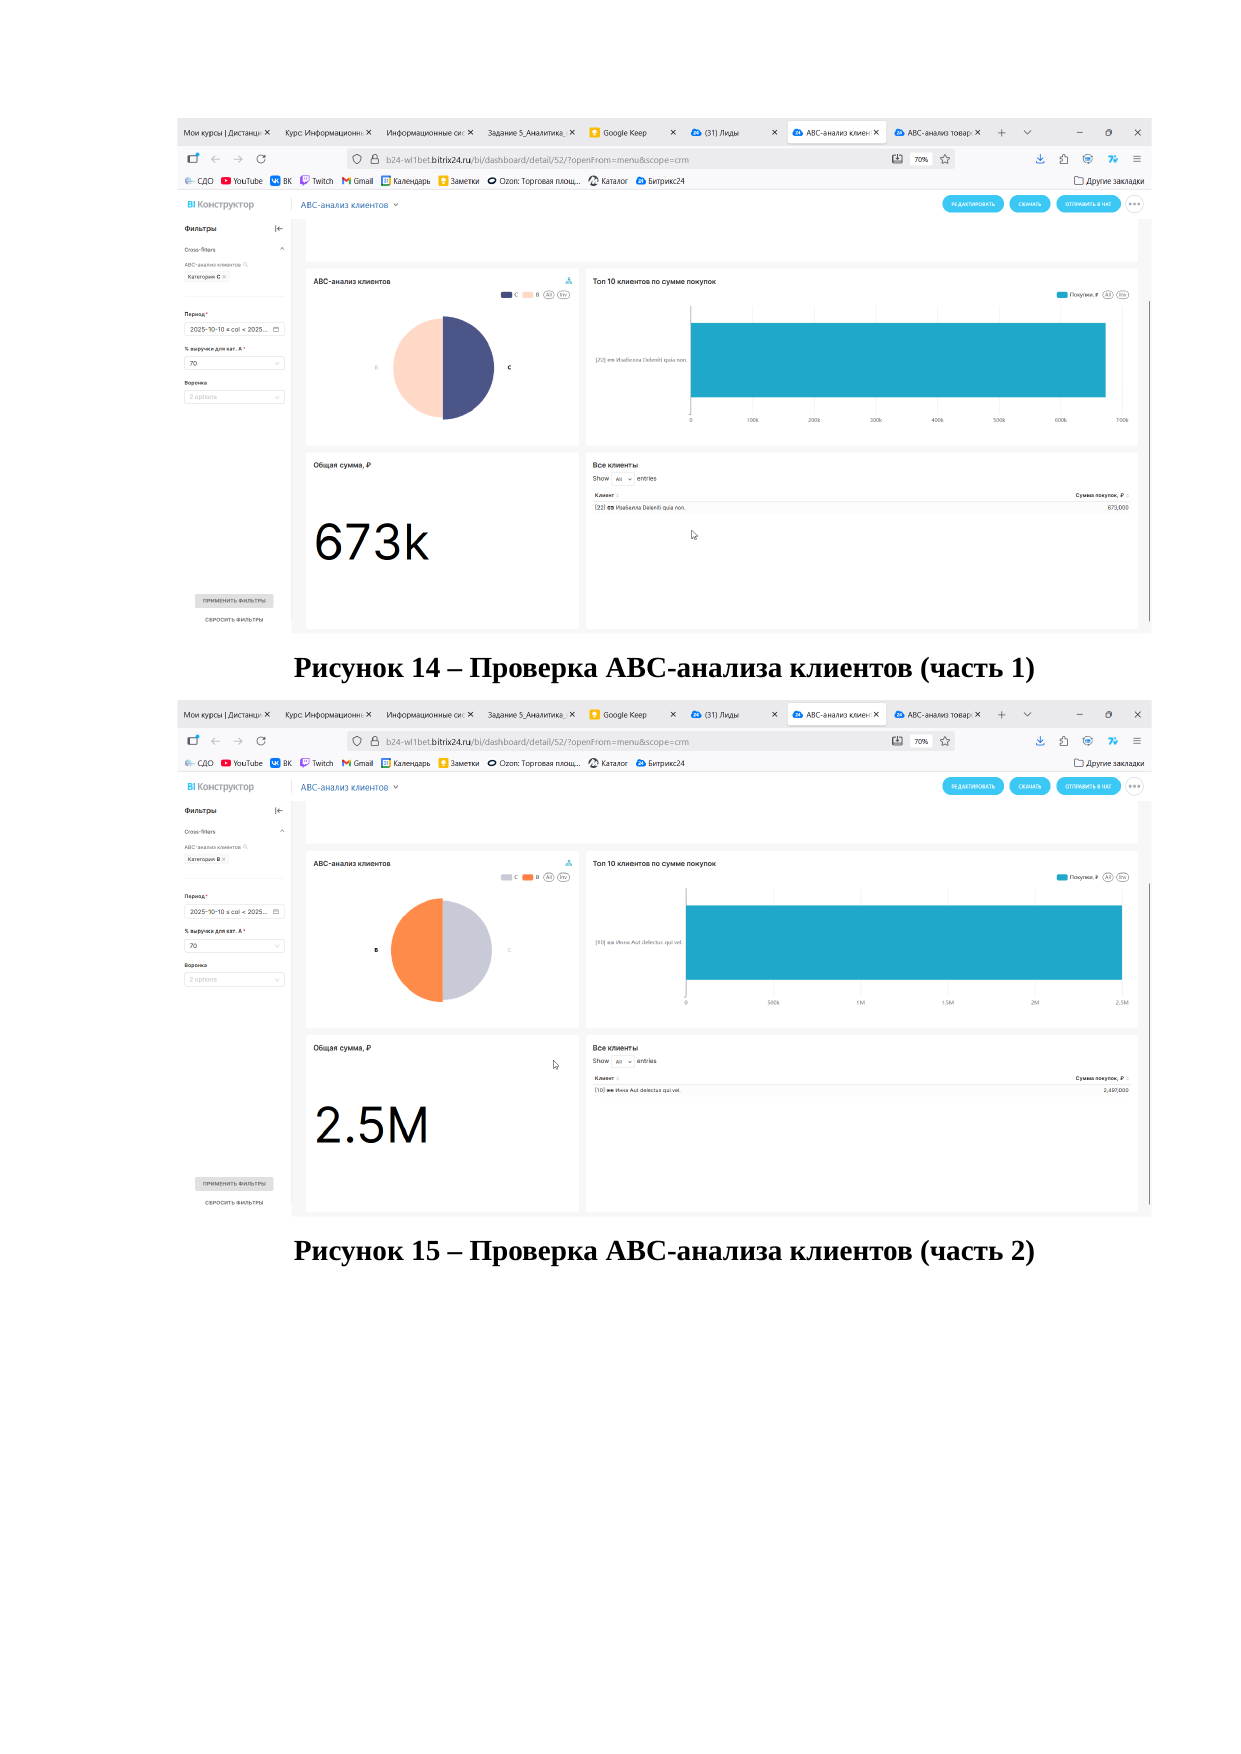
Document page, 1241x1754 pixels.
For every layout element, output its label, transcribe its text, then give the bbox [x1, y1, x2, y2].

text Рисунок 14 – Проверка ABC-анализа клиентов (часть 1) [177, 650, 1152, 684]
picture [177, 118, 1152, 636]
text Рисунок 15 – Проверка ABC-анализа клиентов (часть 2) [177, 1233, 1152, 1266]
picture [177, 700, 1152, 1219]
